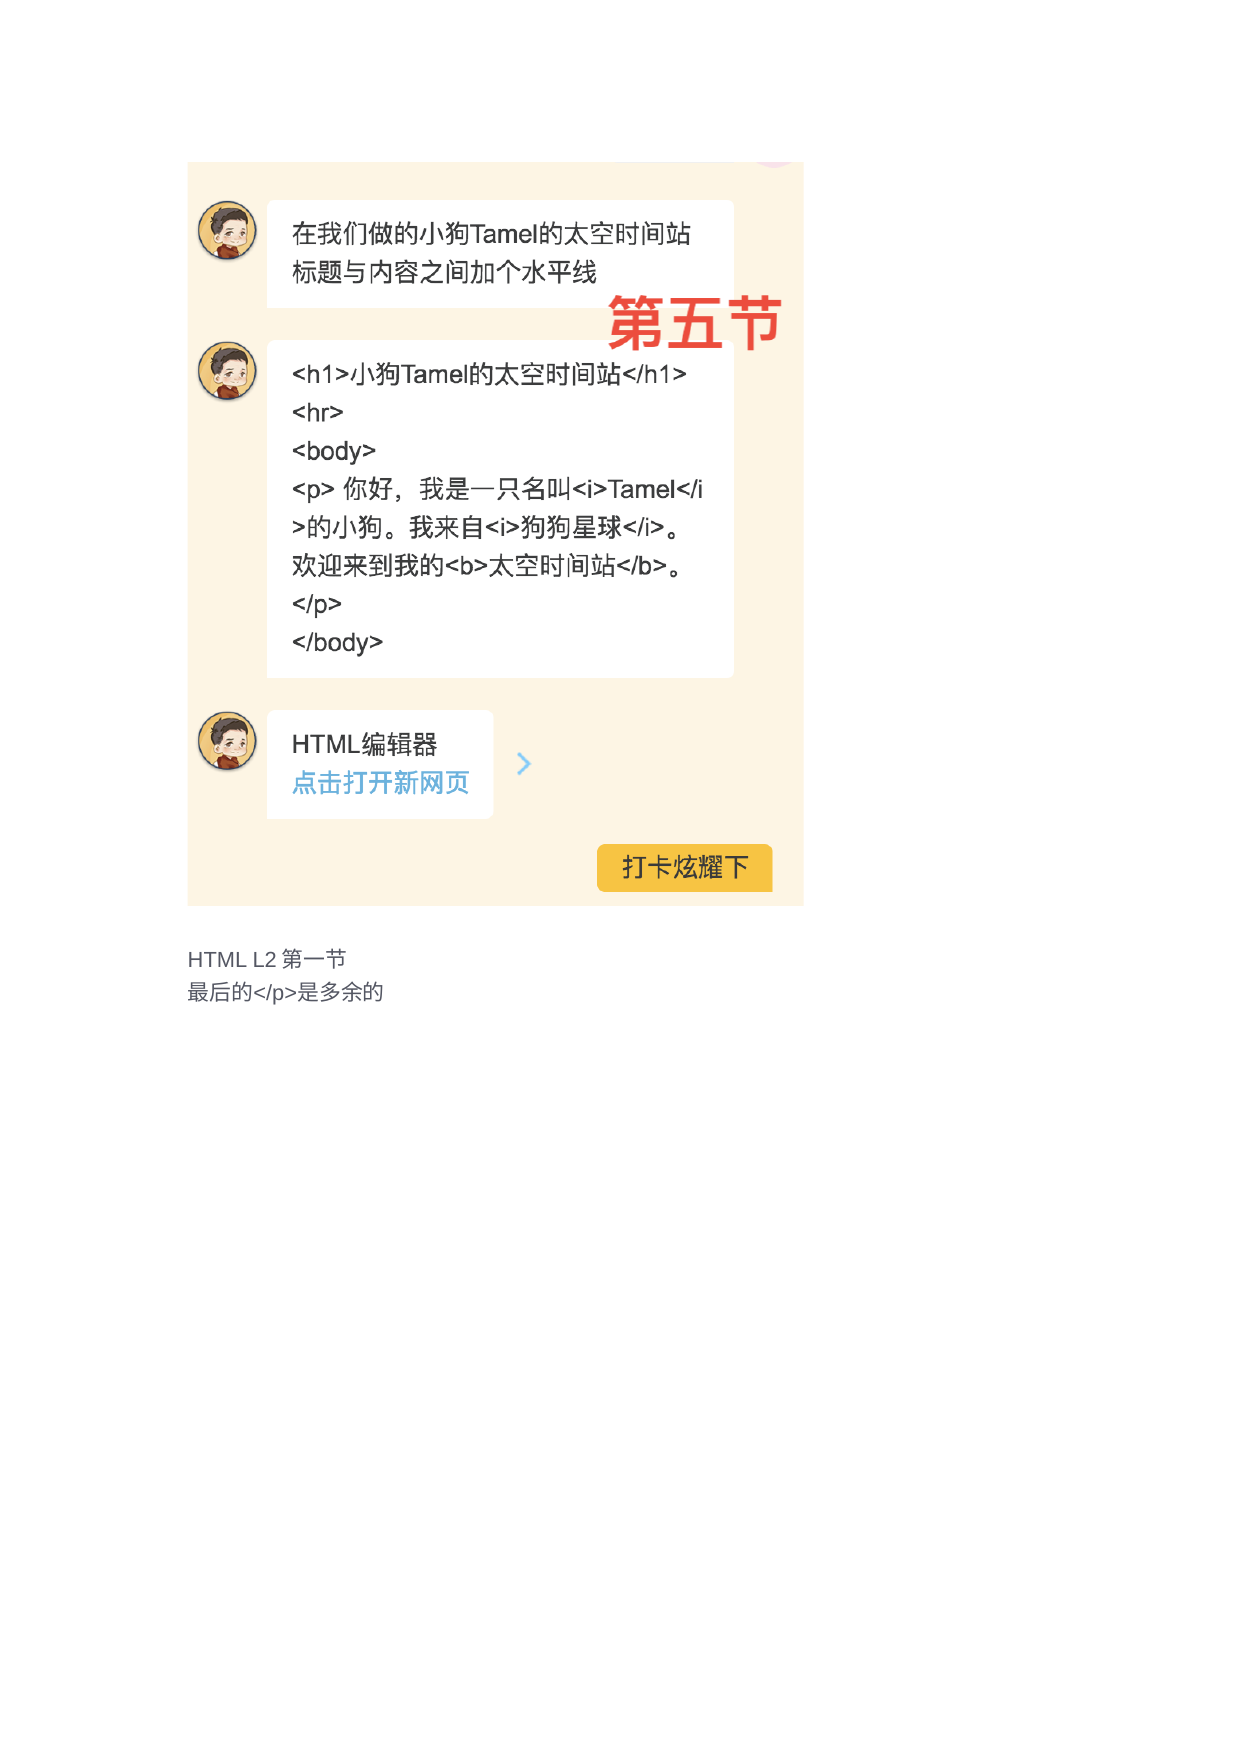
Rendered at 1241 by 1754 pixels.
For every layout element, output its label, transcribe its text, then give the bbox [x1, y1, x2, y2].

text HTML L2第一节 [187, 942, 1053, 974]
text 最后的</p>是多余的 [187, 974, 1053, 1007]
picture [187, 162, 804, 906]
